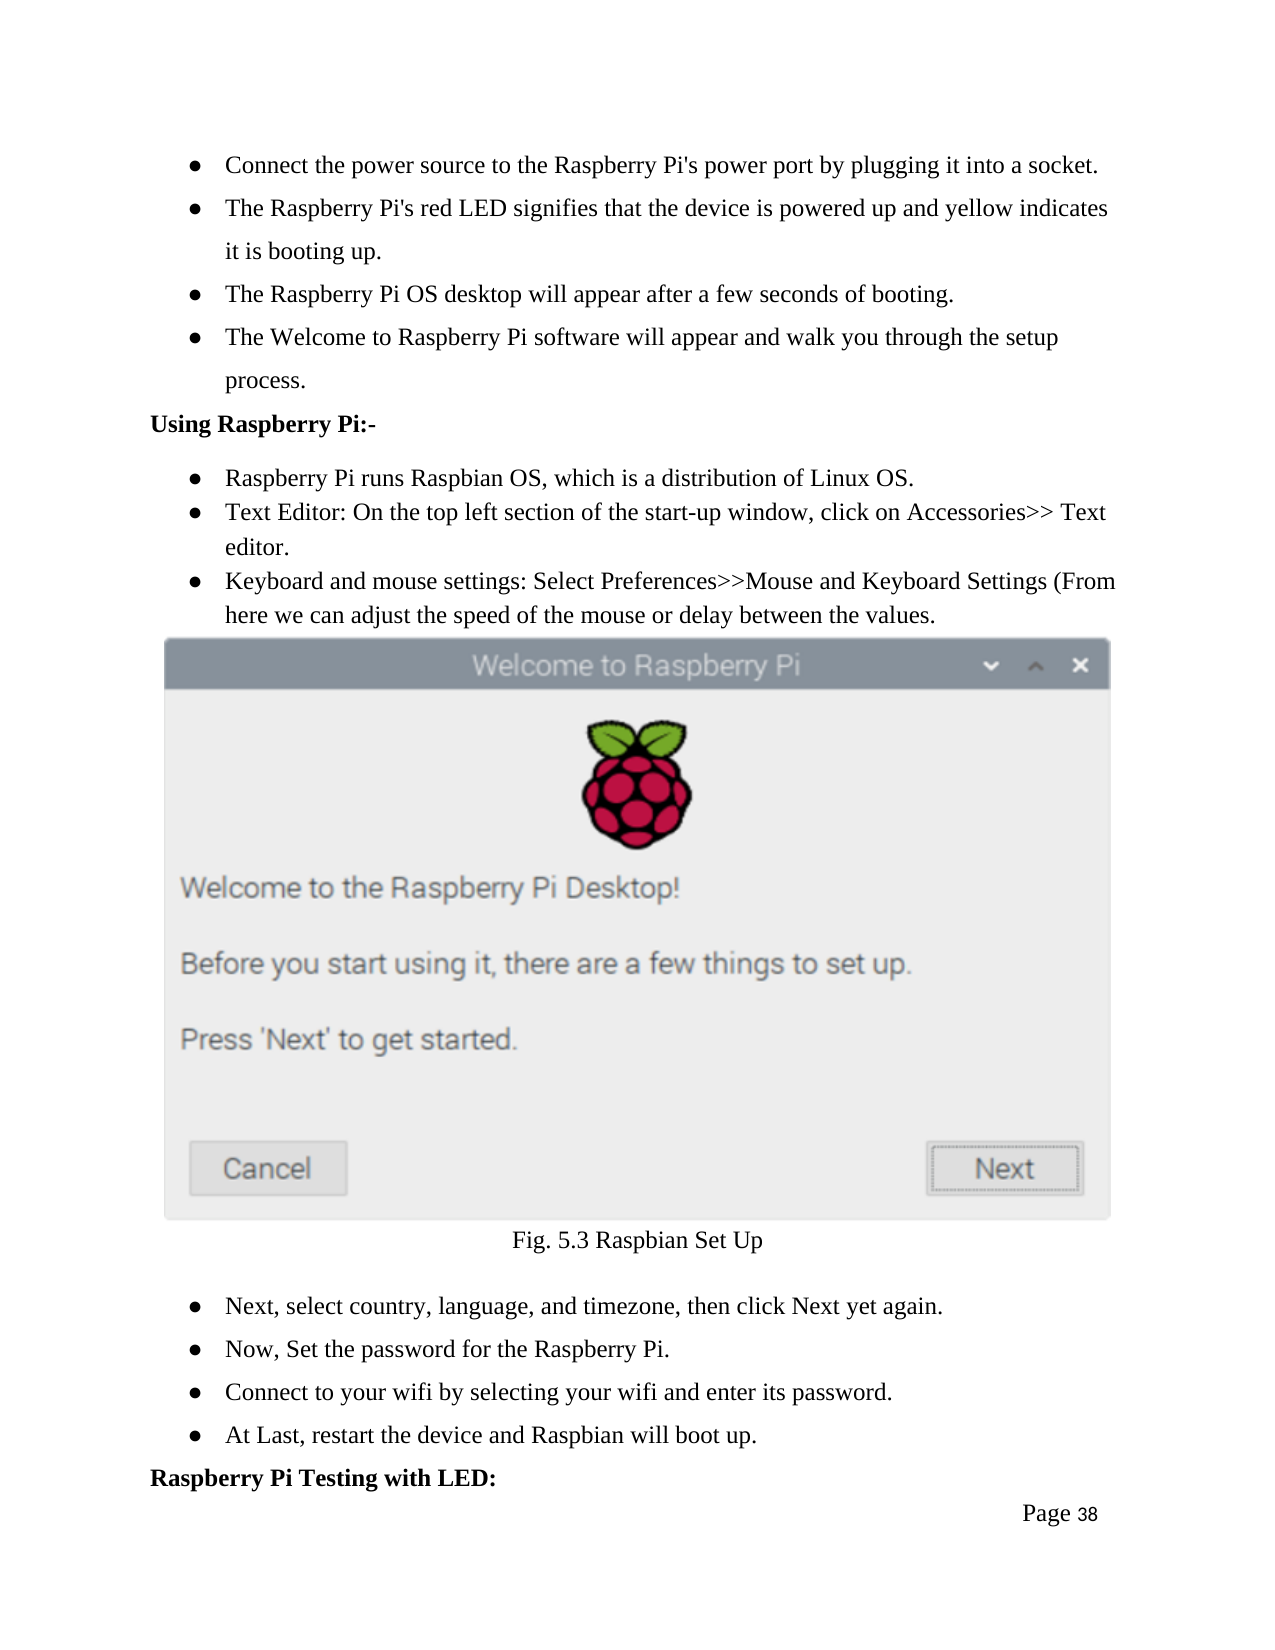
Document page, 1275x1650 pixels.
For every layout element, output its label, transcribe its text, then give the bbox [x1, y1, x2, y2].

list The Raspberry Pi OS desktop will appear after a few seconds of booting. [187, 279, 1125, 308]
list The Raspberry Pi's red LED signifies that the device is powered up and yellow indicates it is booting up. [187, 193, 1125, 265]
list The Welcome to Raspberry Pi software will appear and walk you through the setup process. [187, 322, 1125, 394]
list Raspberry Pi runs Raspbian OS, which is a distribution of Linux OS. [187, 463, 1125, 491]
list Text Editor: On the top left section of the start-up window, click on Accessories>> Text editor. [187, 497, 1125, 560]
list Now, Set the password for the Raspberry Pi. [187, 1334, 1125, 1363]
text Using Raspberry Pi:- [150, 409, 1125, 437]
text Fig. 5.3 Raspbian Set Up [150, 1225, 1125, 1254]
list Connect the power source to the Raspberry Pi's power port by plugging it into a socket. [187, 150, 1125, 179]
picture [164, 635, 1111, 1222]
list At Last, restart the device and Raspbian will boot up. [187, 1420, 1125, 1449]
text Raspberry Pi Testing with LED: [150, 1463, 1125, 1492]
list Keyboard and mouse settings: Select Preferences>>Mouse and Keyboard Settings (From here we can adjust the speed of the mouse or delay between the values. [187, 566, 1125, 629]
list Connect to your wifi by selecting your wifi and enter its password. [187, 1377, 1125, 1406]
list Next, select country, language, and timezone, then click Next yet again. [187, 1291, 1125, 1320]
